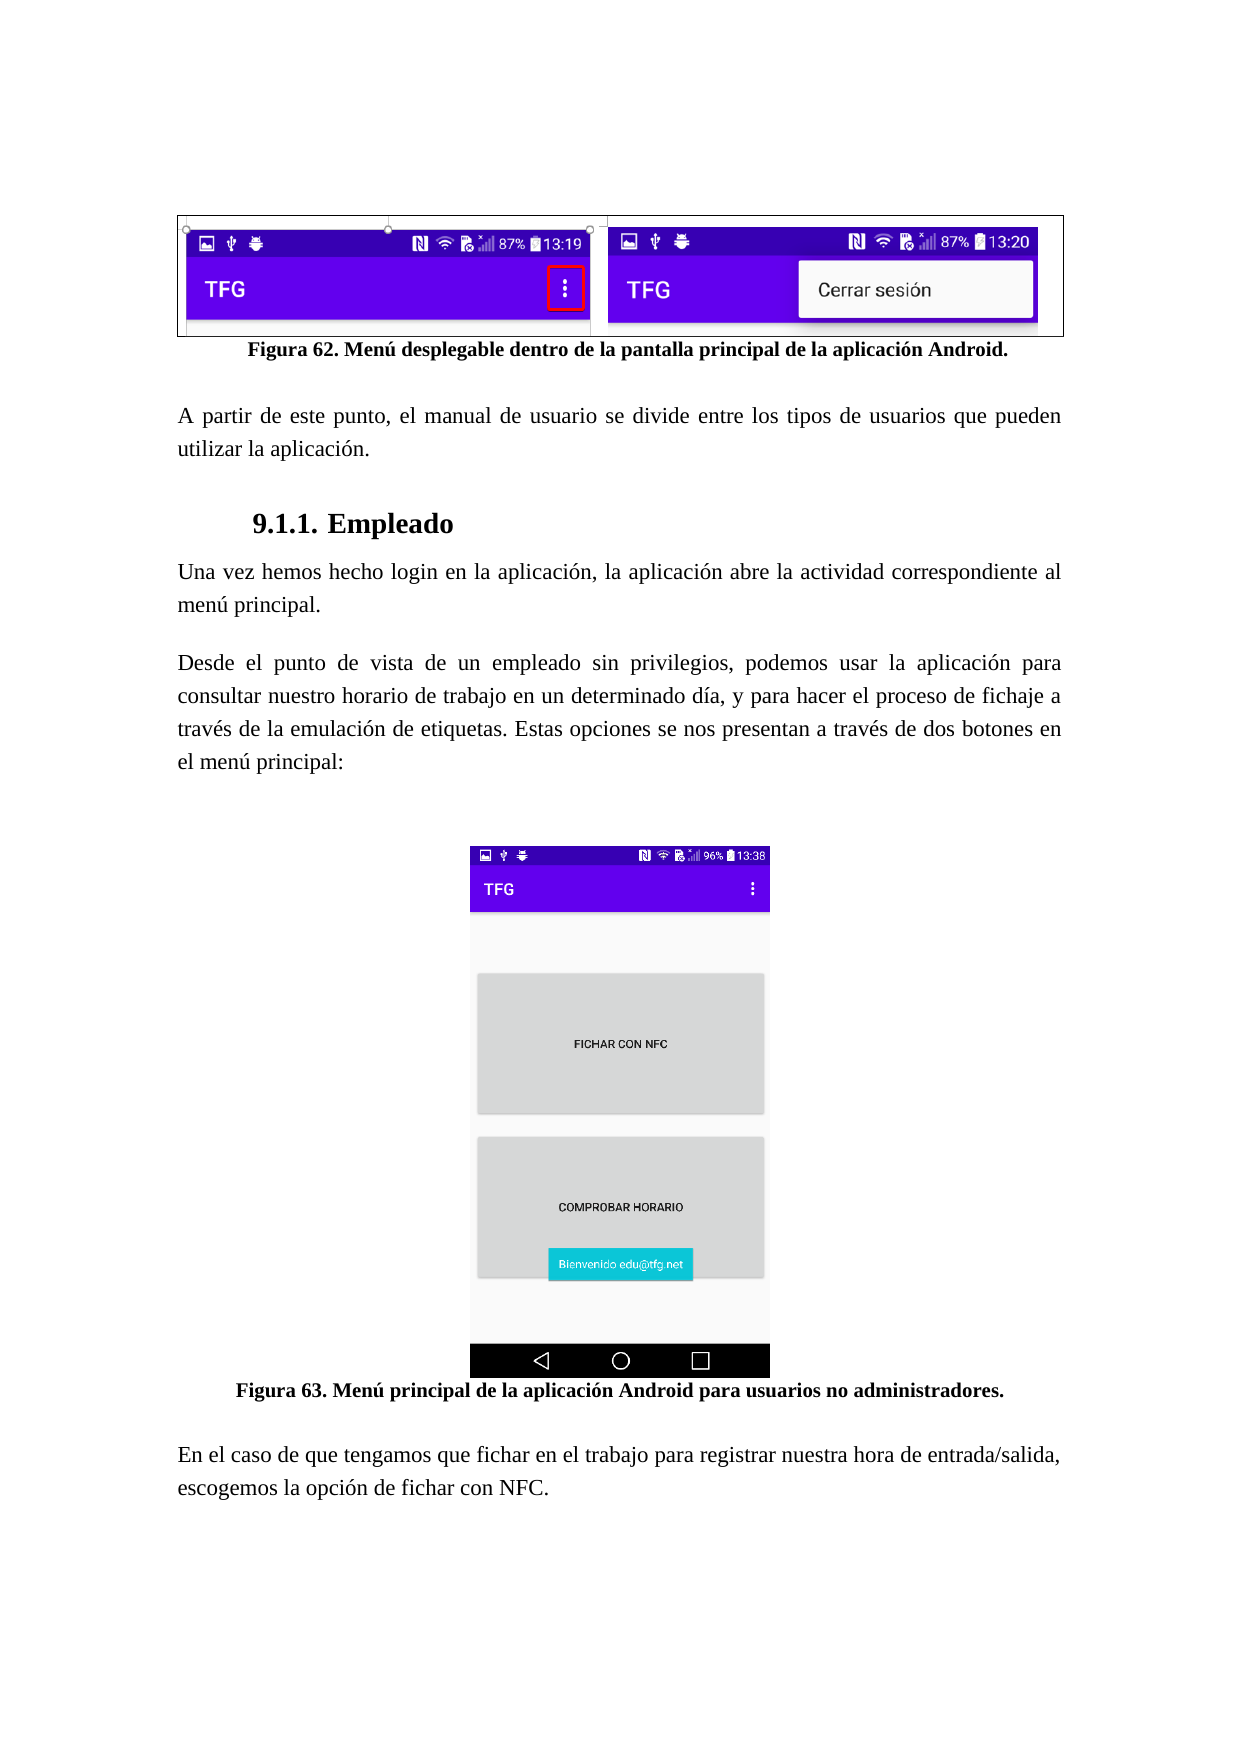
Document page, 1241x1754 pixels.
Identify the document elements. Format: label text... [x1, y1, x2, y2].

text A partir de este punto, el manual de usuario se divide entre los tipos de usuarios que pueden utilizar la aplicación. [177, 403, 1063, 462]
picture [470, 846, 770, 1378]
text Figura 63. Menú principal de la aplicación Android para usuarios no administradores. [177, 1378, 1063, 1402]
text En el caso de que tengamos que fichar en el trabajo para registrar nuestra hora de entrada/salida, escogemos la opción de fichar con NFC. [177, 1441, 1063, 1500]
text Una vez hemos hecho login en la aplicación, la aplicación abre la actividad correspondiente al menú principal. [177, 558, 1063, 617]
subtitle Empleado [252, 506, 1063, 539]
text Desde el punto de vista de un empleado sin privilegios, podemos usar la aplicación para consultar nuestro horario de trabajo en un determinado día, y para hacer el proceso de fichaje a través de la emulación de etiquetas. Estas opciones se nos presentan a través de dos botones en el menú principal: [177, 649, 1063, 774]
